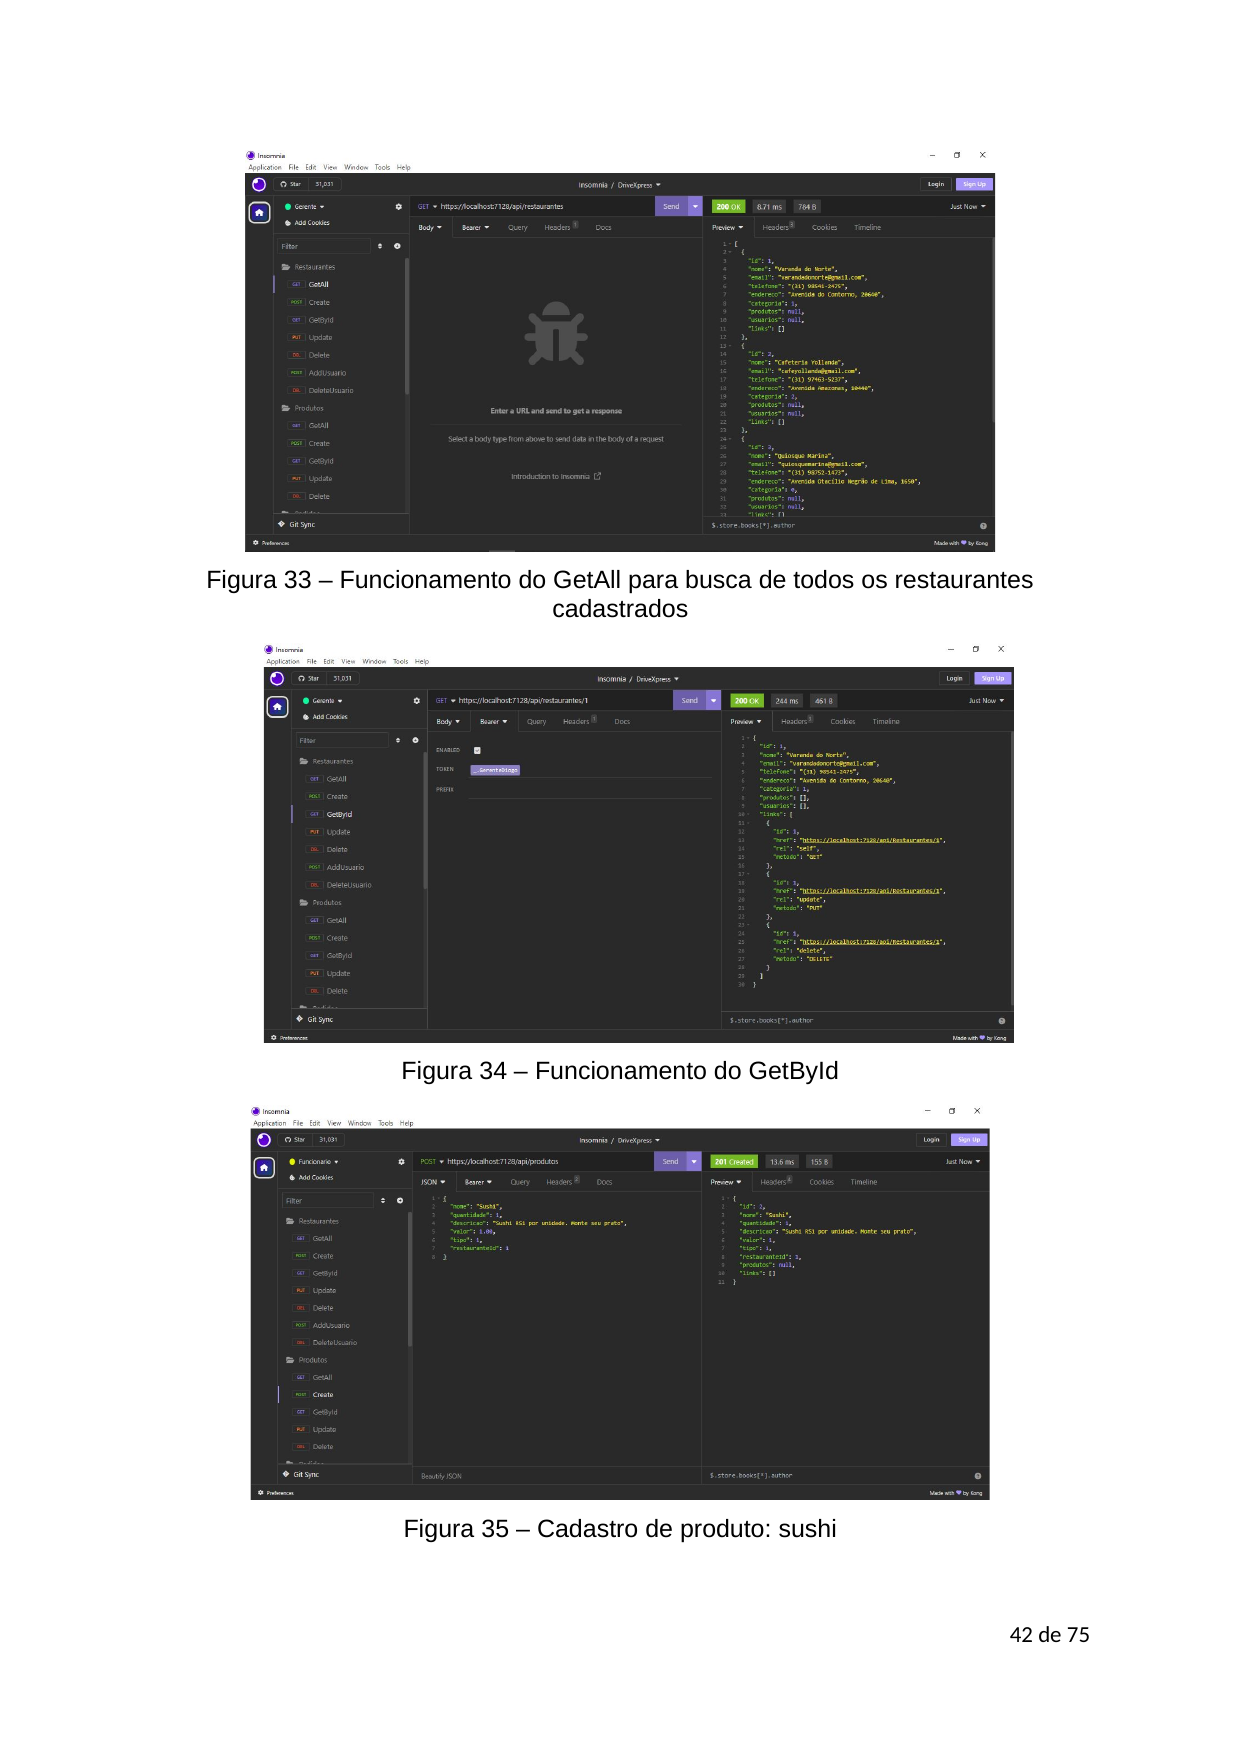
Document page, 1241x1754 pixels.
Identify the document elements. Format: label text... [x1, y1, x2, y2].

text Figura 35 – Cadastro de produto: sushi [150, 1514, 1090, 1543]
picture [250, 1105, 990, 1500]
text Figura 34 – Funcionamento do GetById [150, 1056, 1090, 1085]
text Figura 33 – Funcionamento do GetAll para busca de todos os restaurantes cadastrados [150, 566, 1090, 623]
picture [263, 643, 1014, 1043]
picture [245, 150, 995, 552]
